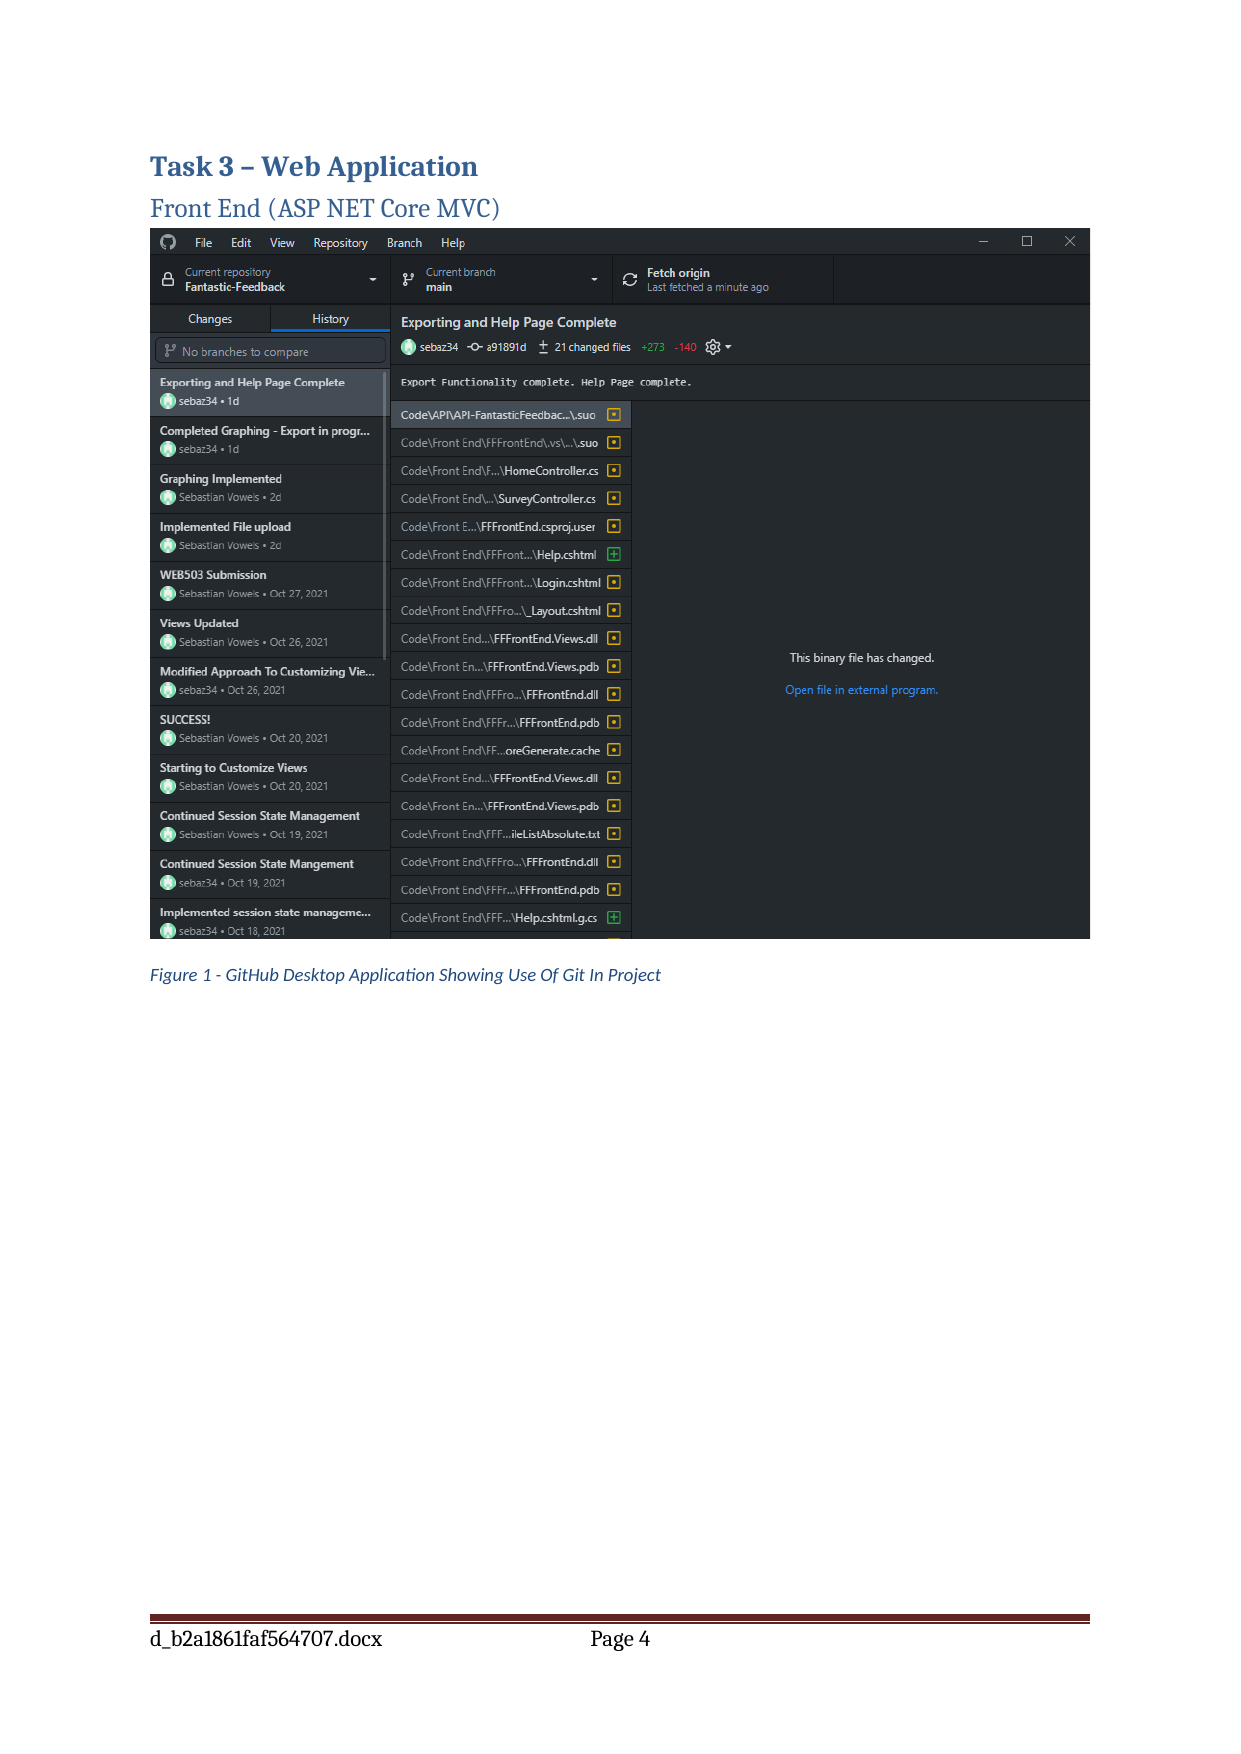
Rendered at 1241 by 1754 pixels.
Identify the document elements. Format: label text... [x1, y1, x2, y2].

picture [150, 228, 1091, 939]
subtitle Task 3 – Web Application [150, 150, 1090, 183]
subtitle Front End (ASP NET Core MVC) [150, 193, 1090, 224]
